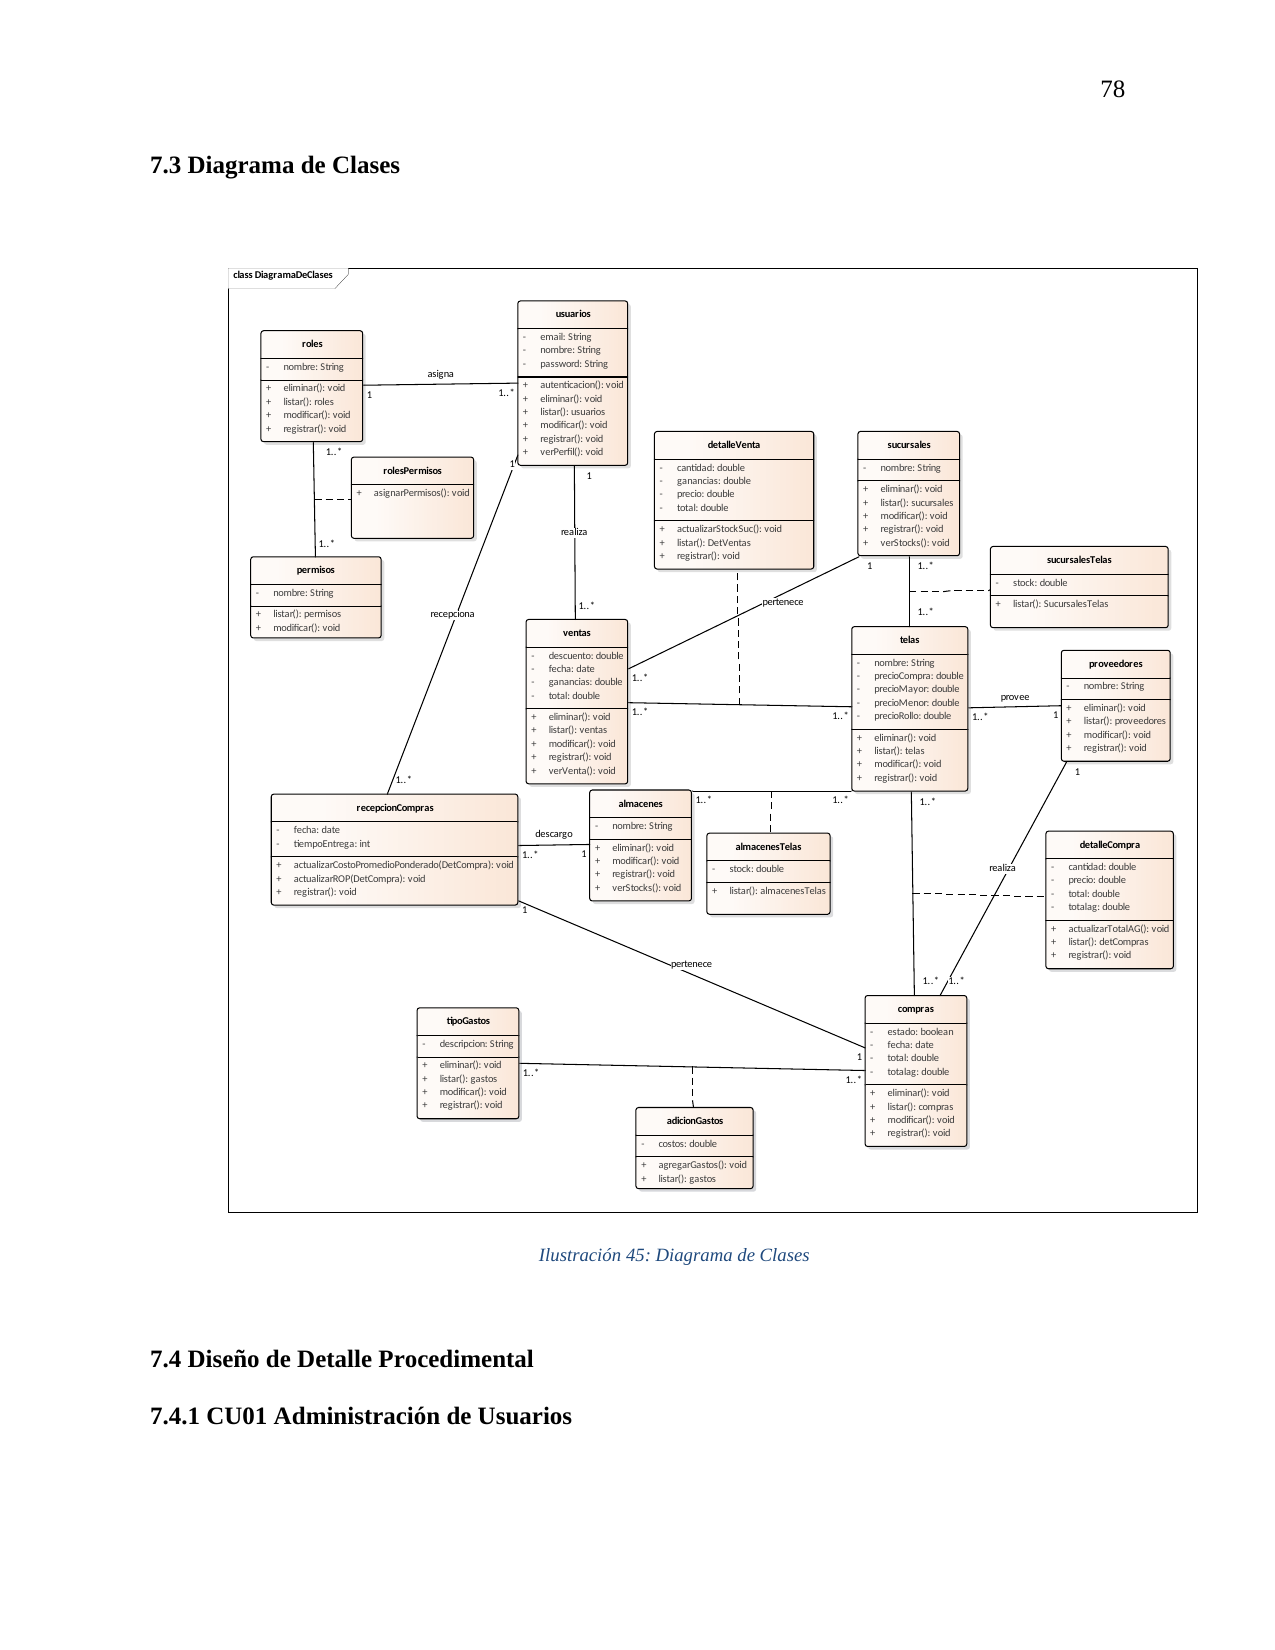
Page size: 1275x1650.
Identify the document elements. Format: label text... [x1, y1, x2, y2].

text Ilustración 45: Diagrama de Clases [150, 1244, 1125, 1266]
subtitle CU01 Administración de Usuarios [150, 1401, 1125, 1430]
subtitle Diagrama de Clases [150, 150, 1125, 179]
subtitle Diseño de Detalle Procedimental [150, 1344, 1125, 1373]
